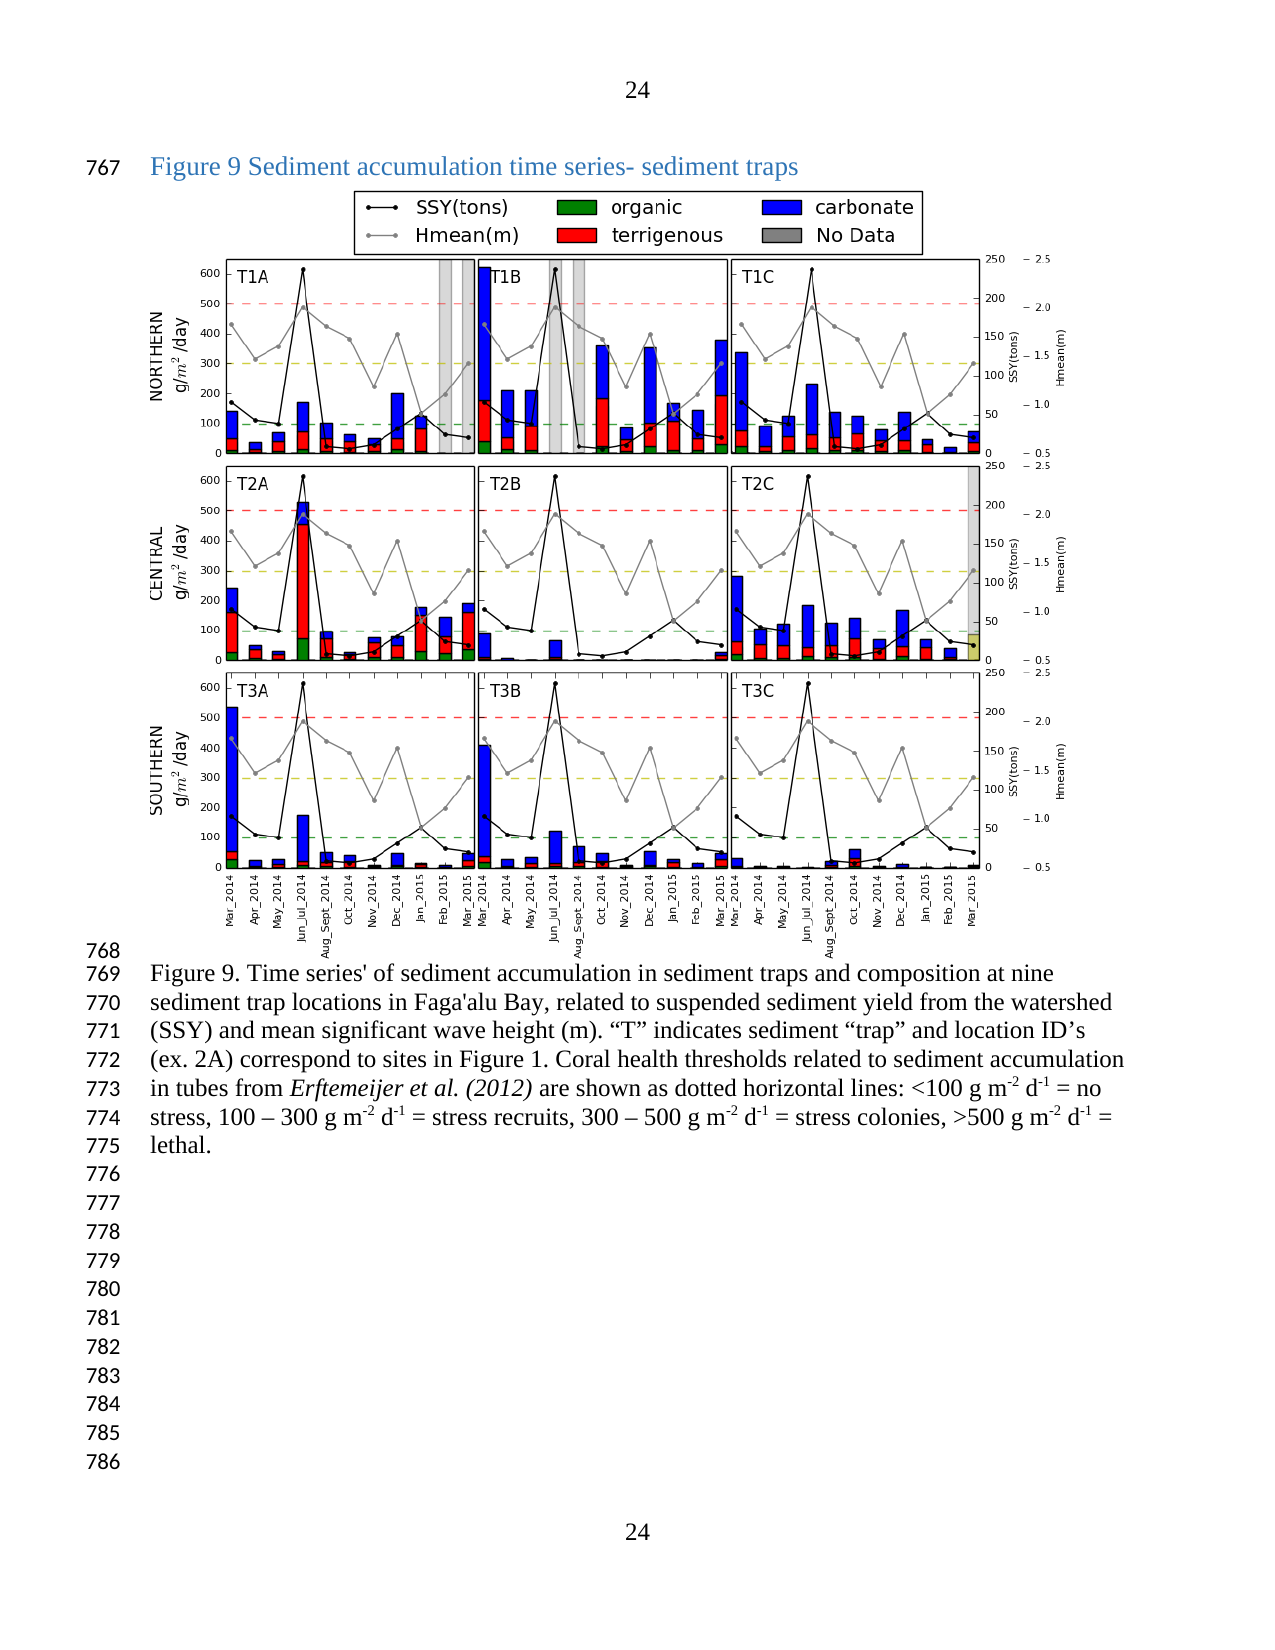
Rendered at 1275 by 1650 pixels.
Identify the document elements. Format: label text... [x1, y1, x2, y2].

text Figure 9. Time series' of sediment accumulation in sediment traps and composition at nine sediment trap locations in Faga'alu Bay, related to suspended sediment yield from the watershed (SSY) and mean significant wave height (m). “T” indicates sediment “trap” and location ID’s (ex. 2A) correspond to sites in Figure 1. Coral health thresholds related to sediment accumulation in tubes from Erftemeijer et al. (2012) are shown as dotted horizontal lines: <100 g m-2 d-1 = no stress, 100 – 300 g m-2 d-1 = stress recruits, 300 – 500 g m-2 d-1 = stress colonies, >500 g m-2 d-1 = lethal. [150, 959, 1125, 1159]
subtitle Figure 9 Sediment accumulation time series- sediment traps [150, 150, 1125, 181]
picture [150, 181, 1125, 959]
